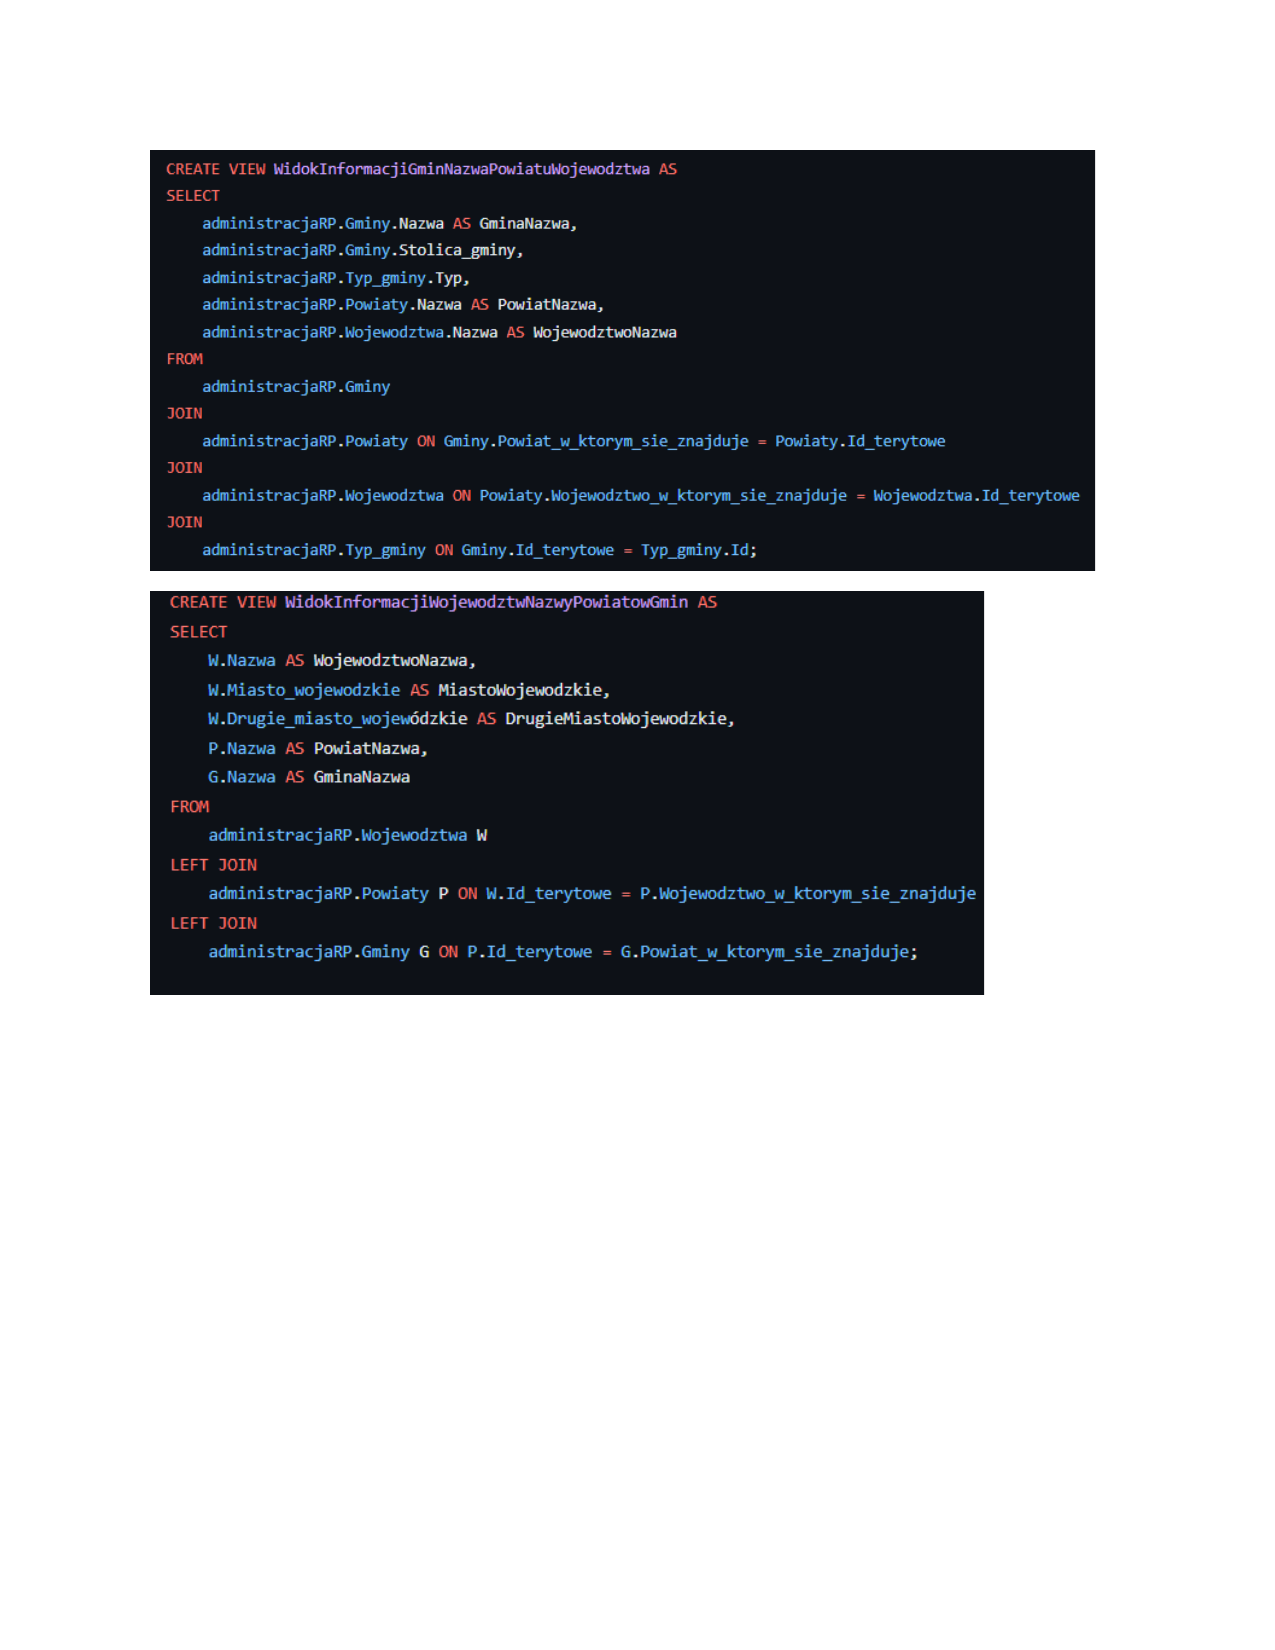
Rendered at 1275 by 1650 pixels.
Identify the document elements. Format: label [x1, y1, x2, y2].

picture [150, 150, 1096, 571]
picture [150, 591, 985, 995]
